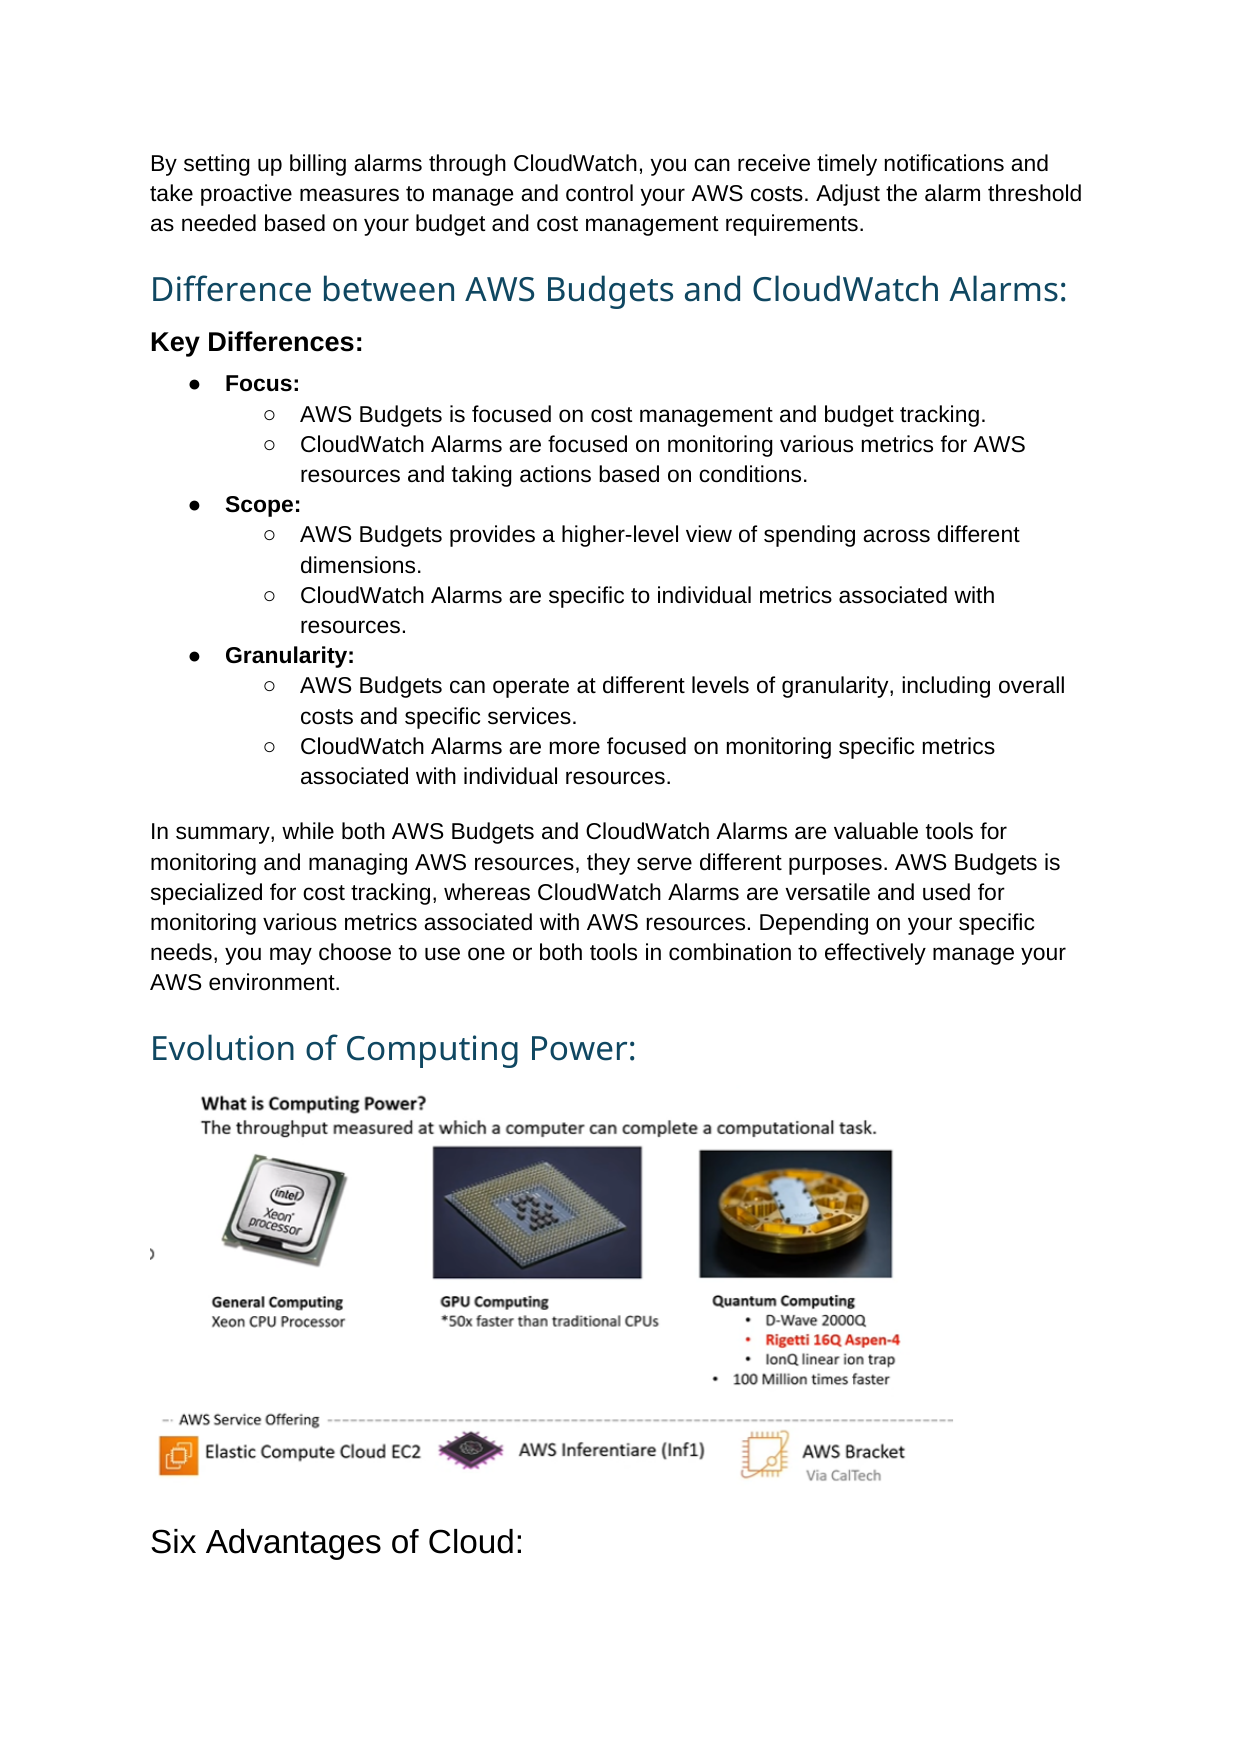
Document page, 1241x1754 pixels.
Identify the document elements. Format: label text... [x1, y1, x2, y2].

list CloudWatch Alarms are specific to individual metrics associated with resources. [262, 582, 1090, 638]
list CloudWatch Alarms are more focused on monitoring specific metrics associated with individual resources. [262, 733, 1090, 789]
subtitle Evolution of Computing Power: [150, 1024, 1090, 1070]
list CloudWatch Alarms are focused on monitoring various metrics for AWS resources and taking actions based on conditions. [262, 431, 1090, 487]
list AWS Budgets is focused on cost management and budget tracking. [262, 401, 1090, 427]
list Focus: [187, 370, 1090, 397]
text Six Advantages of Cloud: [150, 1522, 1090, 1560]
picture [150, 1085, 954, 1488]
subtitle Difference between AWS Budgets and CloudWatch Alarms: [150, 266, 1090, 311]
list AWS Budgets can operate at different levels of granularity, including overall costs and specific services. [262, 672, 1090, 729]
list Granularity: [187, 642, 1090, 669]
text By setting up billing alarms through CloudWatch, you can receive timely notifications and take proactive measures to manage and control your AWS costs. Adjust the alarm threshold as needed based on your budget and cost management requirements. [150, 150, 1090, 237]
text In summary, while both AWS Budgets and CloudWatch Alarms are valuable tools for monitoring and managing AWS resources, they serve different purposes. AWS Budgets is specialized for cost tracking, whereas CloudWatch Alarms are versatile and used for monitoring various metrics associated with AWS resources. Depending on your specific needs, you may choose to use one or both tools in combination to effectively manage your AWS environment. [150, 818, 1090, 996]
subtitle Key Differences: [150, 326, 1090, 357]
list Scope: [187, 491, 1090, 518]
list AWS Budgets provides a higher-level view of spending across different dimensions. [262, 521, 1090, 578]
